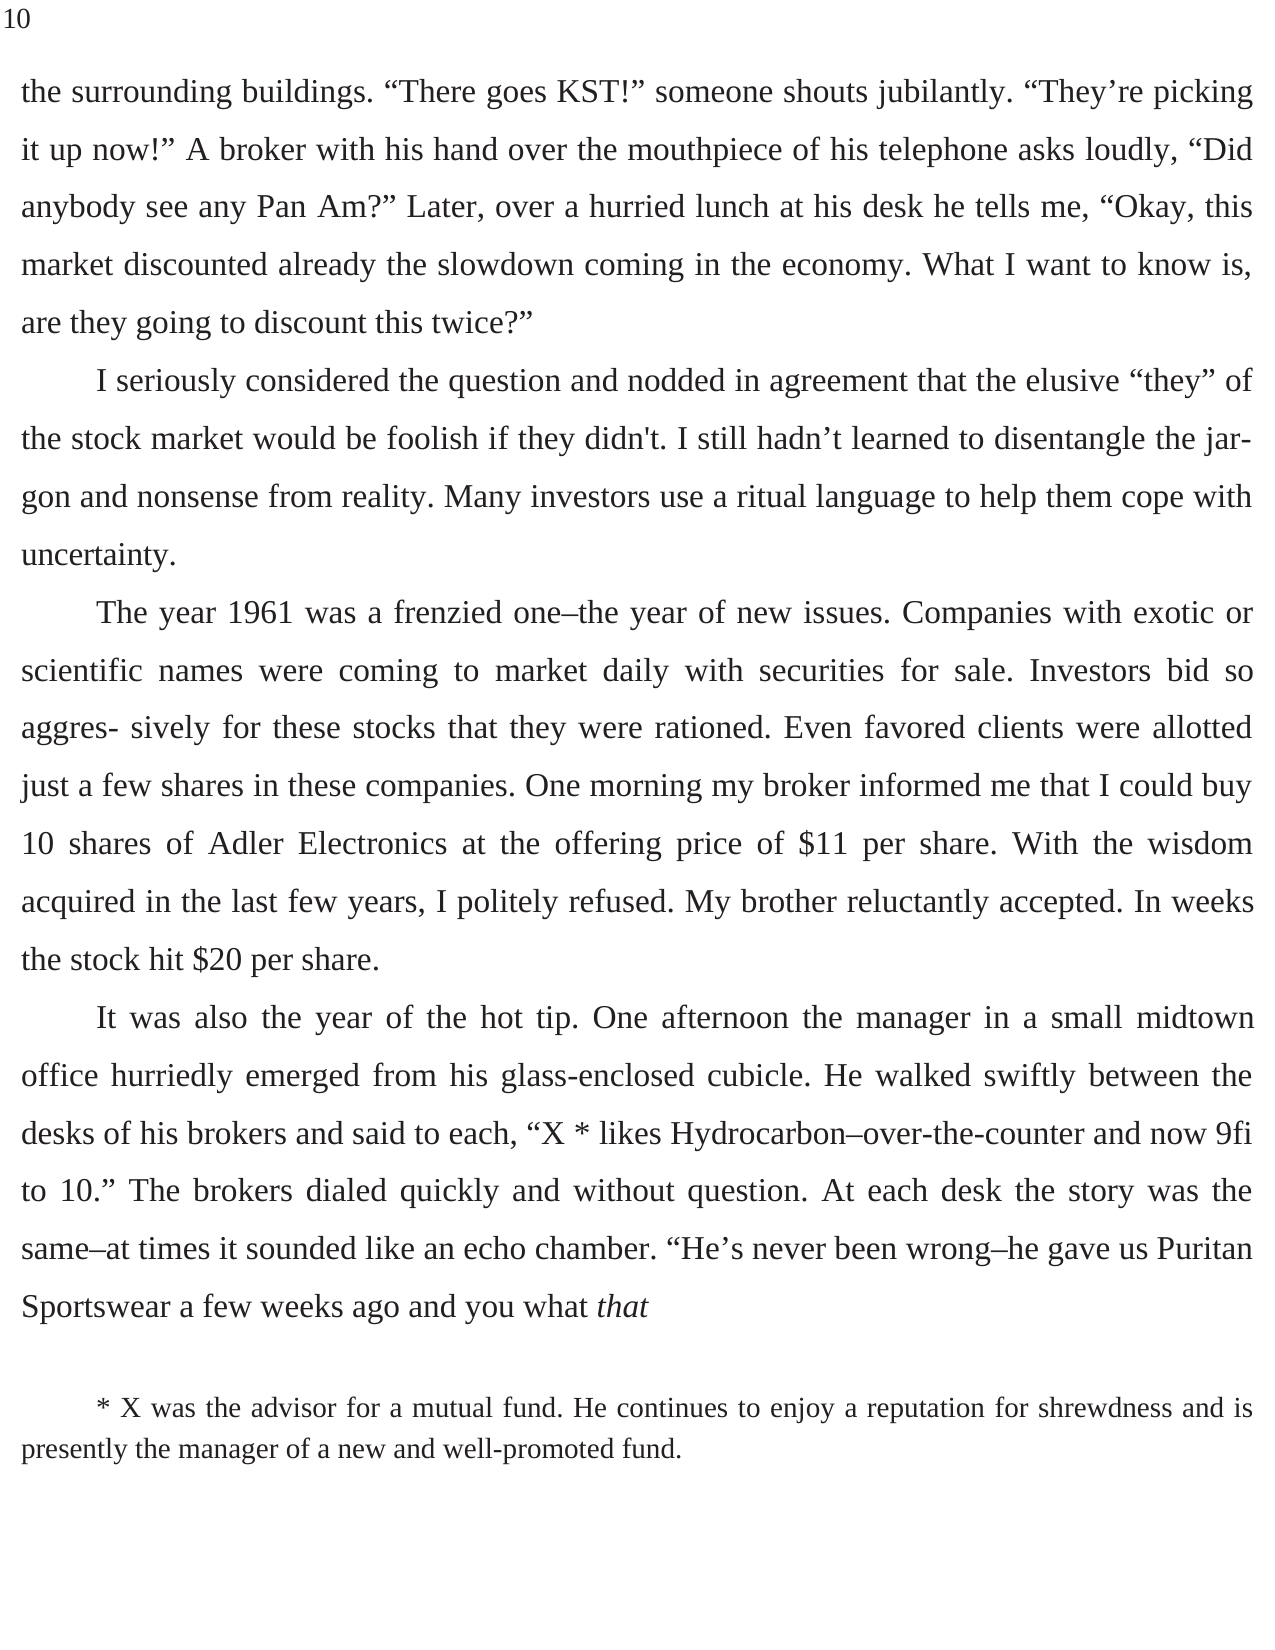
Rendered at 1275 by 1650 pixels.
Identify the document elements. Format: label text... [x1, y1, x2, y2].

text * X was the advisor for a mutual fund. He continues to enjoy a reputation for shrewdness and is presently the manager of a new and well-promoted fund. [21, 1390, 1254, 1465]
text It was also the year of the hot tip. One afternoon the manager in a small midtown office hurriedly emerged from his glass-enclosed cubicle. He walked swiftly between the desks of his brokers and said to each, “X * likes Hydrocarbon–over-the-counter and now 9fi to 10.” The brokers dialed quickly and without question. At each desk the story was the same–at times it sounded like an echo chamber. “He’s never been wrong–he gave us Puritan Sportswear a few weeks ago and you what that [21, 997, 1254, 1325]
text the surrounding buildings. “There goes KST!” someone shouts jubilantly. “They’re picking it up now!” A broker with his hand over the mouthpiece of his telephone asks loudly, “Did anybody see any Pan Am?” Later, over a hurried lunch at his desk he tells me, “Okay, this market discounted already the slowdown coming in the economy. What I want to know is, are they going to discount this twice?” [21, 71, 1254, 341]
text The year 1961 was a frenzied one–the year of new issues. Companies with exotic or scientific names were coming to market daily with securities for sale. Investors bid so aggres- sively for these stocks that they were rationed. Even favored clients were allotted just a few shares in these companies. One morning my broker informed me that I could buy 10 shares of Adler Electronics at the offering price of $11 per share. With the wisdom acquired in the last few years, I politely refused. My brother reluctantly accepted. In weeks the stock hit $20 per share. [21, 592, 1254, 977]
text I seriously considered the question and nodded in agreement that the elusive “they” of the stock market would be foolish if they didn't. I still hadn’t learned to disentangle the jar- gon and nonsense from reality. Many investors use a ritual language to help them cope with uncertainty. [21, 361, 1254, 572]
